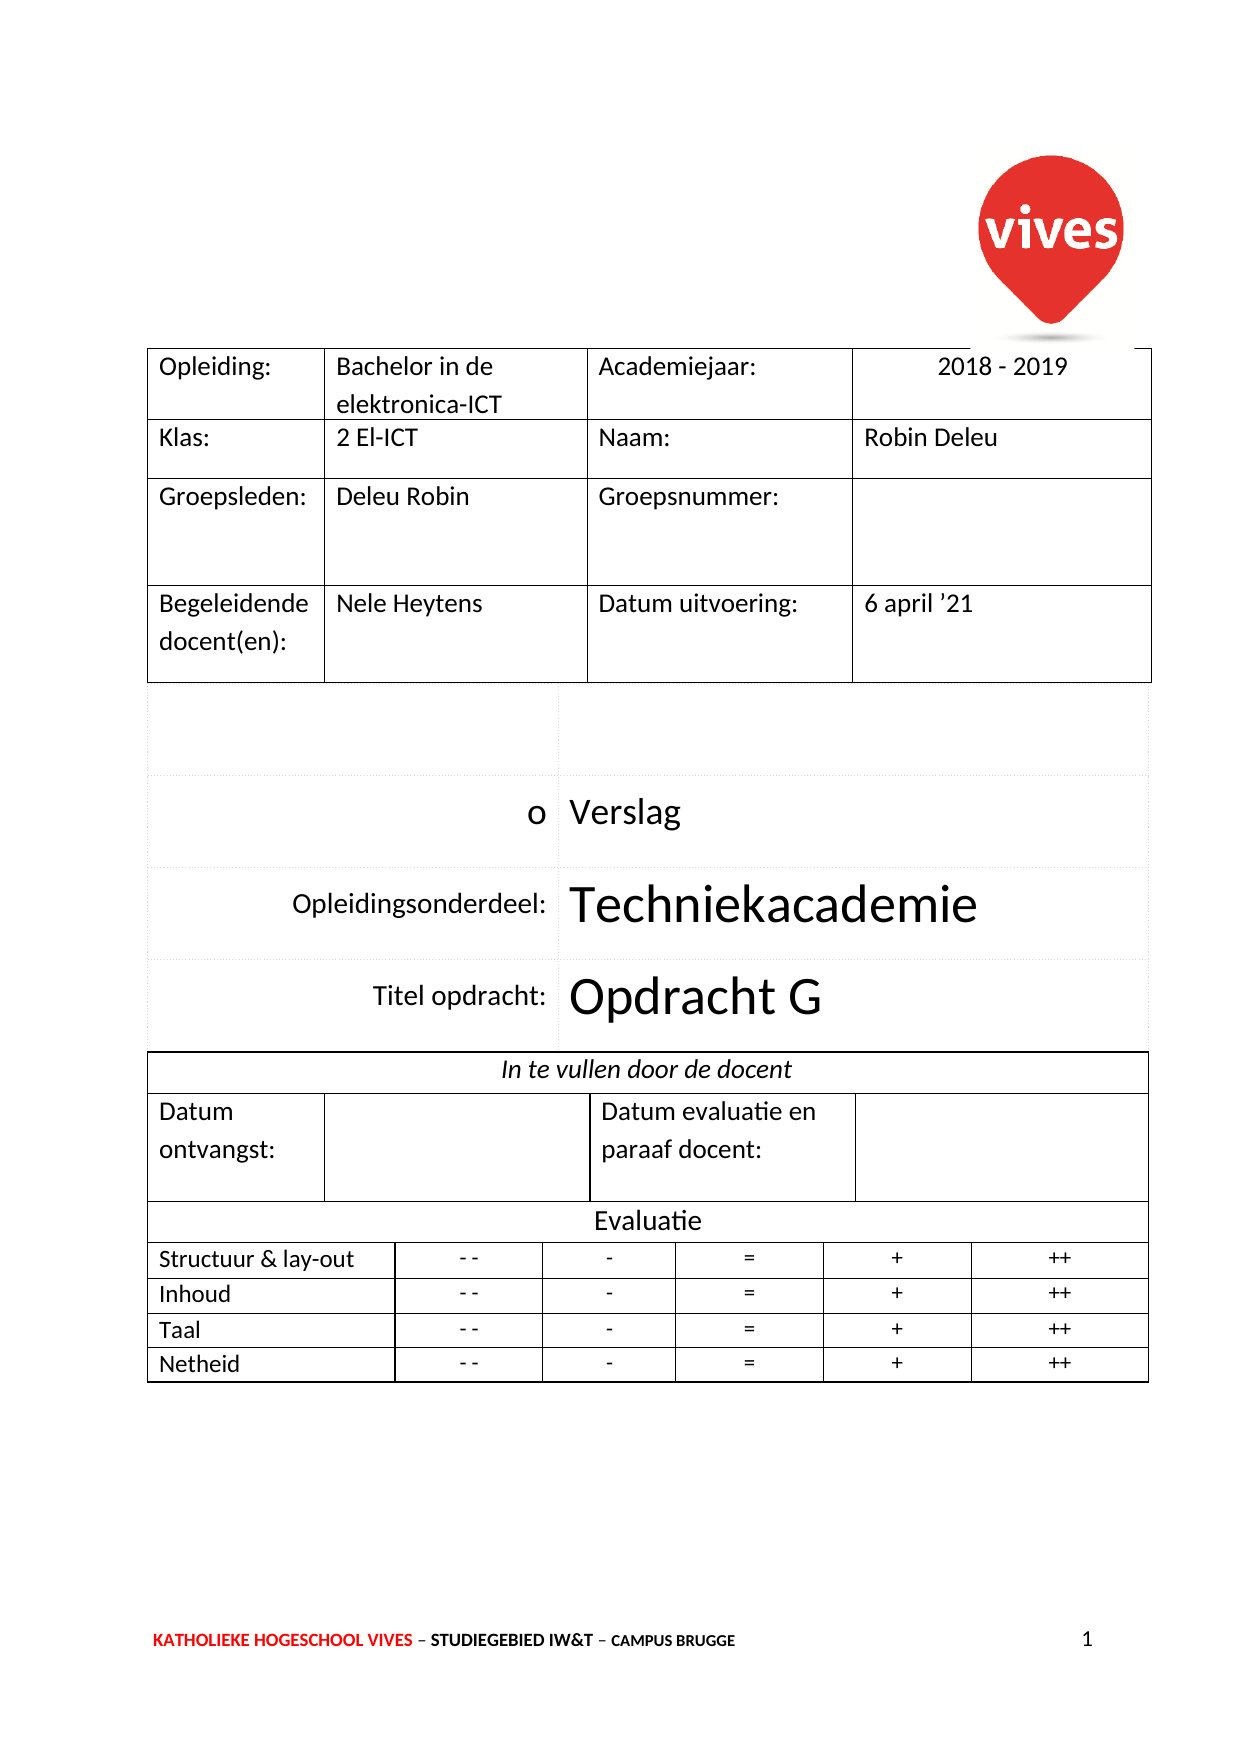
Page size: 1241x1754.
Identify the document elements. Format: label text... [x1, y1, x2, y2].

table_cell Nele Heytens [325, 586, 587, 682]
table_cell Deleu Robin [325, 479, 587, 585]
table_cell Naam: [588, 420, 852, 478]
table_cell Datum evaluatie en paraaf docent: [591, 1094, 855, 1201]
table_cell - - [396, 1243, 542, 1277]
table_cell = [676, 1348, 823, 1381]
table_cell Structuur & lay-out [148, 1243, 394, 1277]
table_cell Opleidingsonderdeel: [148, 867, 558, 959]
table_cell - [543, 1279, 675, 1313]
table_cell Groepsleden: [148, 479, 324, 585]
table_cell Evaluatie [148, 1202, 1148, 1242]
table_cell Titel opdracht: [148, 959, 558, 1051]
table_cell = [676, 1279, 823, 1313]
table_cell Robin Deleu [853, 420, 1151, 478]
table_cell + [824, 1314, 971, 1347]
table_cell + [824, 1279, 971, 1313]
table_cell + [824, 1243, 971, 1277]
table_cell ++ [972, 1243, 1148, 1277]
table_cell 2 El-ICT [325, 420, 587, 478]
table_cell Opdracht G [558, 959, 1148, 1051]
table_header Bachelor in de elektronica-ICT [325, 349, 587, 419]
table_cell - - [396, 1279, 542, 1313]
table_cell 6 april ’21 [853, 586, 1151, 682]
table_cell - [543, 1243, 675, 1277]
table_cell - - [396, 1348, 542, 1381]
table_cell [325, 1094, 589, 1201]
table_cell Datum uitvoering: [588, 586, 852, 682]
table_header [148, 683, 558, 775]
table_cell [856, 1094, 1148, 1201]
table_cell o [148, 775, 558, 867]
table_header Academiejaar: [588, 349, 852, 419]
table_cell ++ [972, 1314, 1148, 1347]
table_cell Taal [148, 1314, 394, 1347]
table_cell Datum ontvangst: [148, 1094, 324, 1201]
table_cell ++ [972, 1279, 1148, 1313]
table_header In te vullen door de docent [148, 1053, 1148, 1093]
table_cell = [676, 1314, 823, 1347]
table_cell Inhoud [148, 1279, 394, 1313]
table_header [558, 683, 1148, 775]
table_cell Begeleidende docent(en): [148, 586, 324, 682]
table_cell - [543, 1314, 675, 1347]
table_cell - - [396, 1314, 542, 1347]
table_cell Techniekacademie [558, 867, 1148, 959]
picture [970, 147, 1135, 349]
table_cell = [676, 1243, 823, 1277]
table_cell Verslag [558, 775, 1148, 867]
table_header Opleiding: [148, 349, 324, 419]
table_cell Netheid [148, 1348, 394, 1381]
table_cell + [824, 1348, 971, 1381]
table_cell - [543, 1348, 675, 1381]
table_header 2018 - 2019 [853, 349, 1151, 419]
table_cell Klas: [148, 420, 324, 478]
table_cell ++ [972, 1348, 1148, 1381]
table_cell Groepsnummer: [588, 479, 852, 585]
table_cell [853, 479, 1151, 585]
